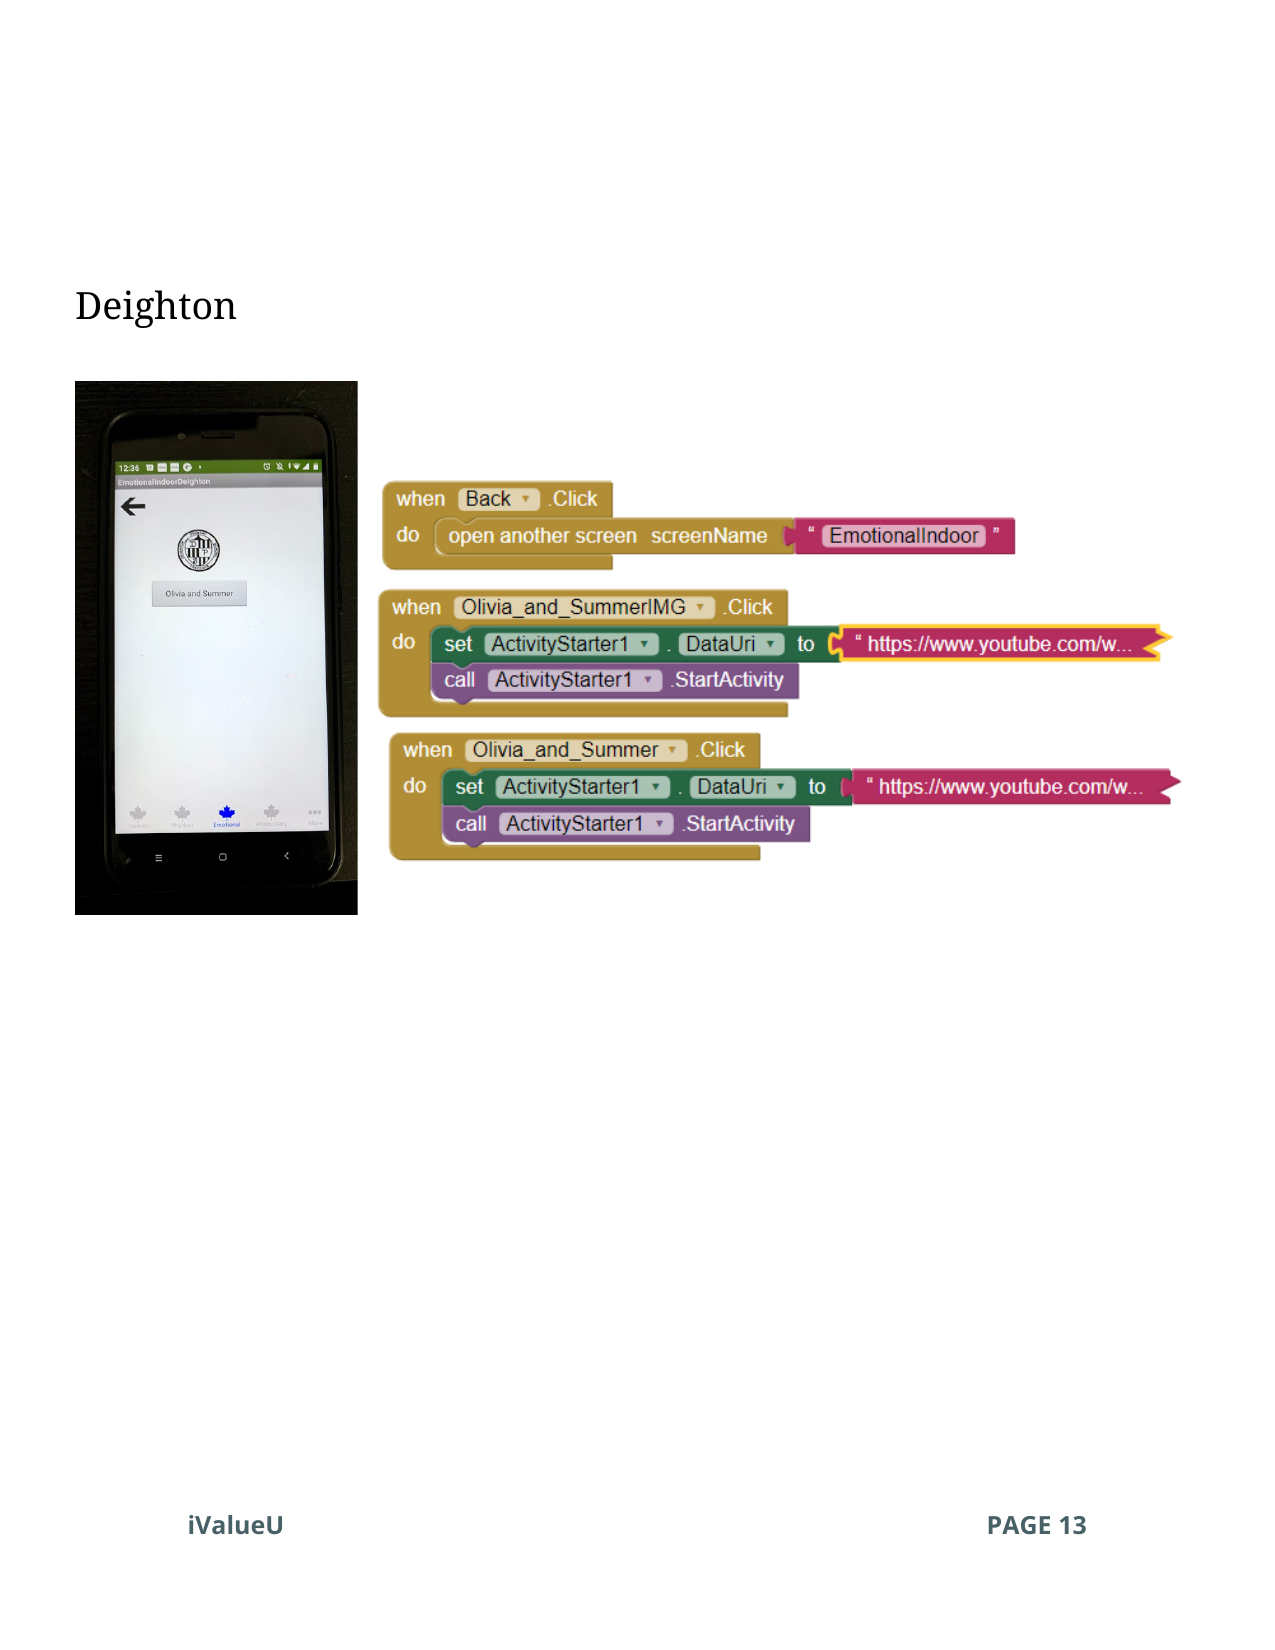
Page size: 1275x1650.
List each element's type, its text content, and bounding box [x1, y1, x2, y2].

text Deighton [75, 279, 1200, 330]
picture [75, 381, 358, 915]
picture [367, 469, 1200, 915]
